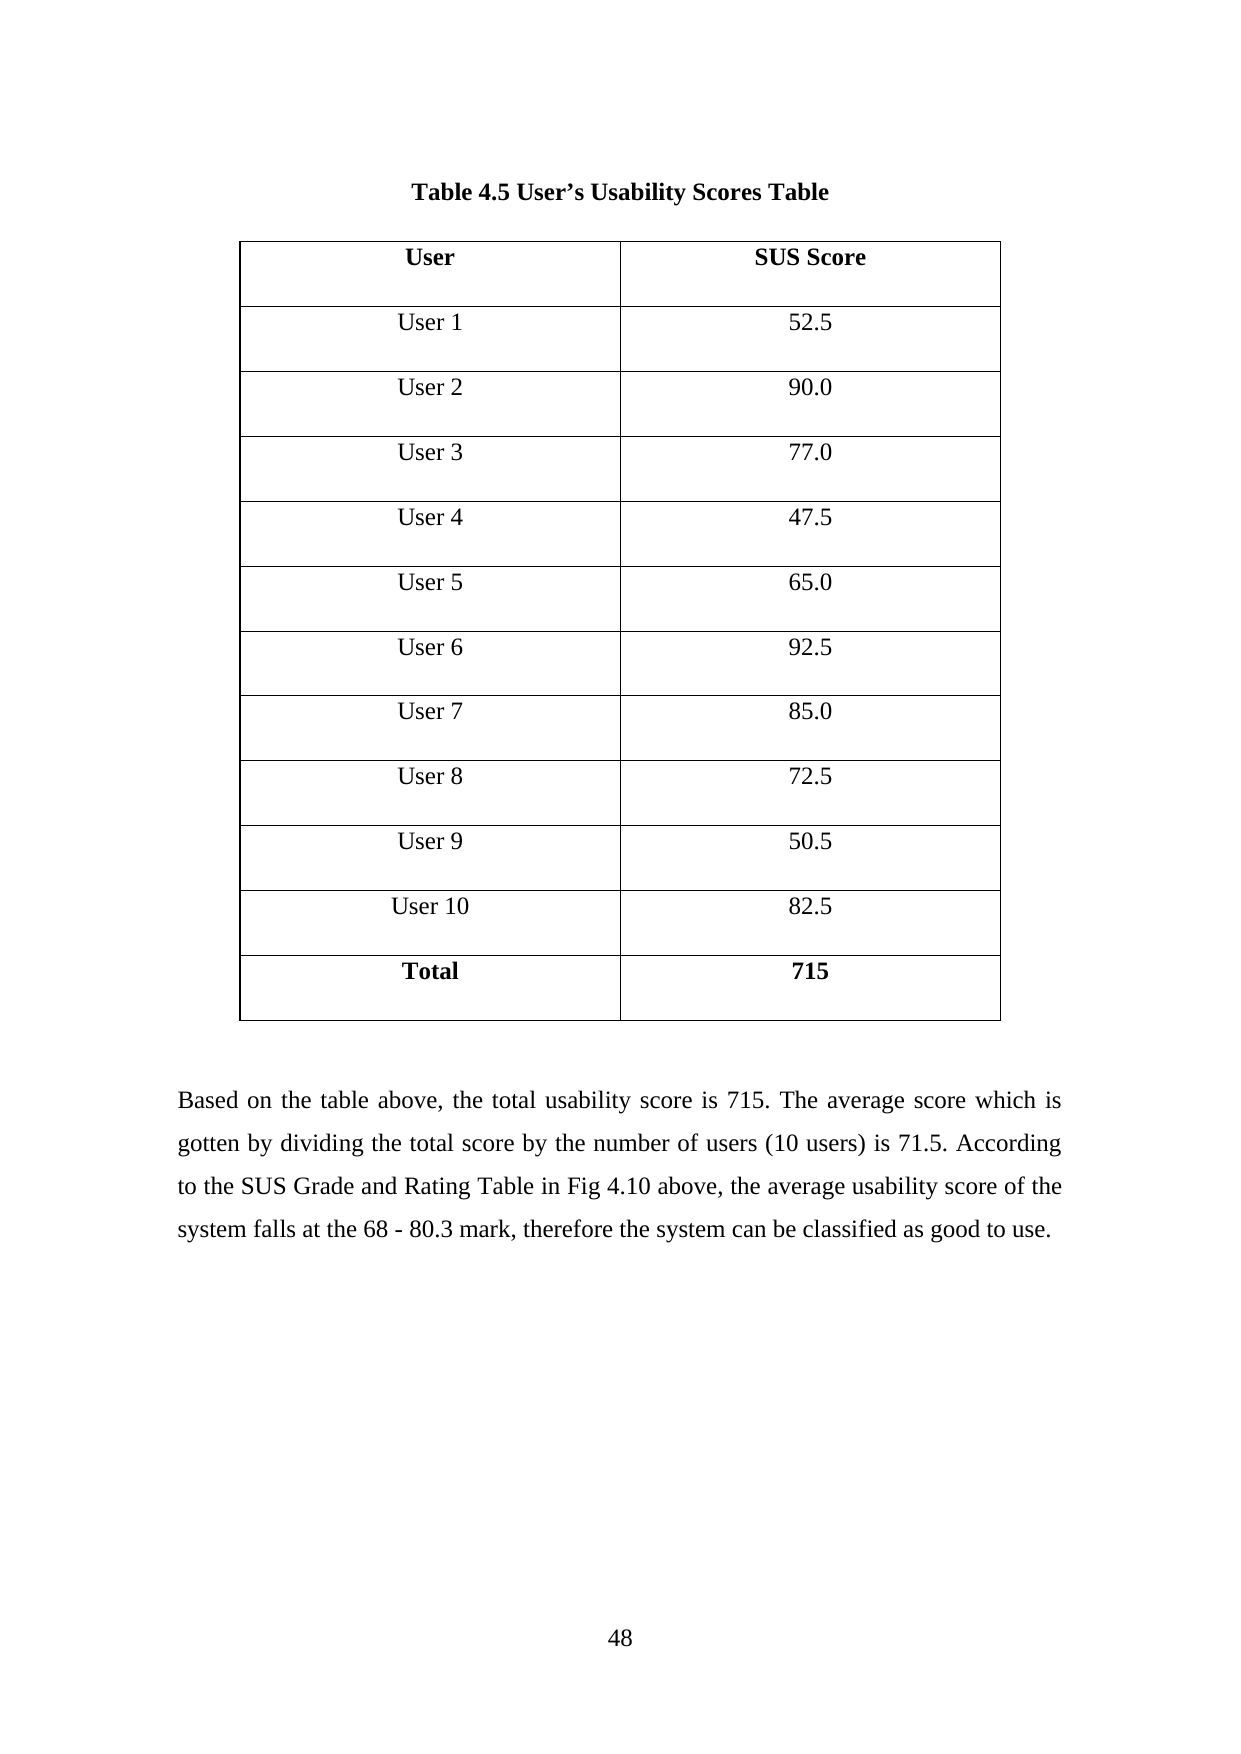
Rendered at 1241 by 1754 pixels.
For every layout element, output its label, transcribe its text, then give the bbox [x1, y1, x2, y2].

table_cell User 10 [241, 891, 620, 955]
table_header User [241, 242, 620, 306]
table_cell 90.0 [621, 372, 1000, 436]
text Based on the table above, the total usability score is 715. The average score which is gotten by dividing the total score by the number of users (10 users) is 71.5. According to the SUS Grade and Rating Table in Fig 4.10 above, the average usability score of the system falls at the 68 - 80.3 mark, therefore the system can be classified as good to use. [177, 1085, 1063, 1243]
table_cell User 9 [241, 826, 620, 890]
table_cell 72.5 [621, 761, 1000, 825]
table_cell 715 [621, 956, 1000, 1020]
table_cell User 8 [241, 761, 620, 825]
table_cell User 3 [241, 437, 620, 501]
table_cell 52.5 [621, 307, 1000, 371]
table_cell User 7 [241, 696, 620, 760]
table_cell 50.5 [621, 826, 1000, 890]
table_cell 65.0 [621, 567, 1000, 631]
table_cell User 6 [241, 632, 620, 695]
table_cell 92.5 [621, 632, 1000, 695]
table_cell User 4 [241, 502, 620, 566]
table_cell 82.5 [621, 891, 1000, 955]
table_cell 47.5 [621, 502, 1000, 566]
table_cell Total [241, 956, 620, 1020]
table_cell User 5 [241, 567, 620, 631]
table_cell 85.0 [621, 696, 1000, 760]
table_cell 77.0 [621, 437, 1000, 501]
table_cell User 2 [241, 372, 620, 436]
table_header SUS Score [621, 242, 1000, 306]
table_cell User 1 [241, 307, 620, 371]
